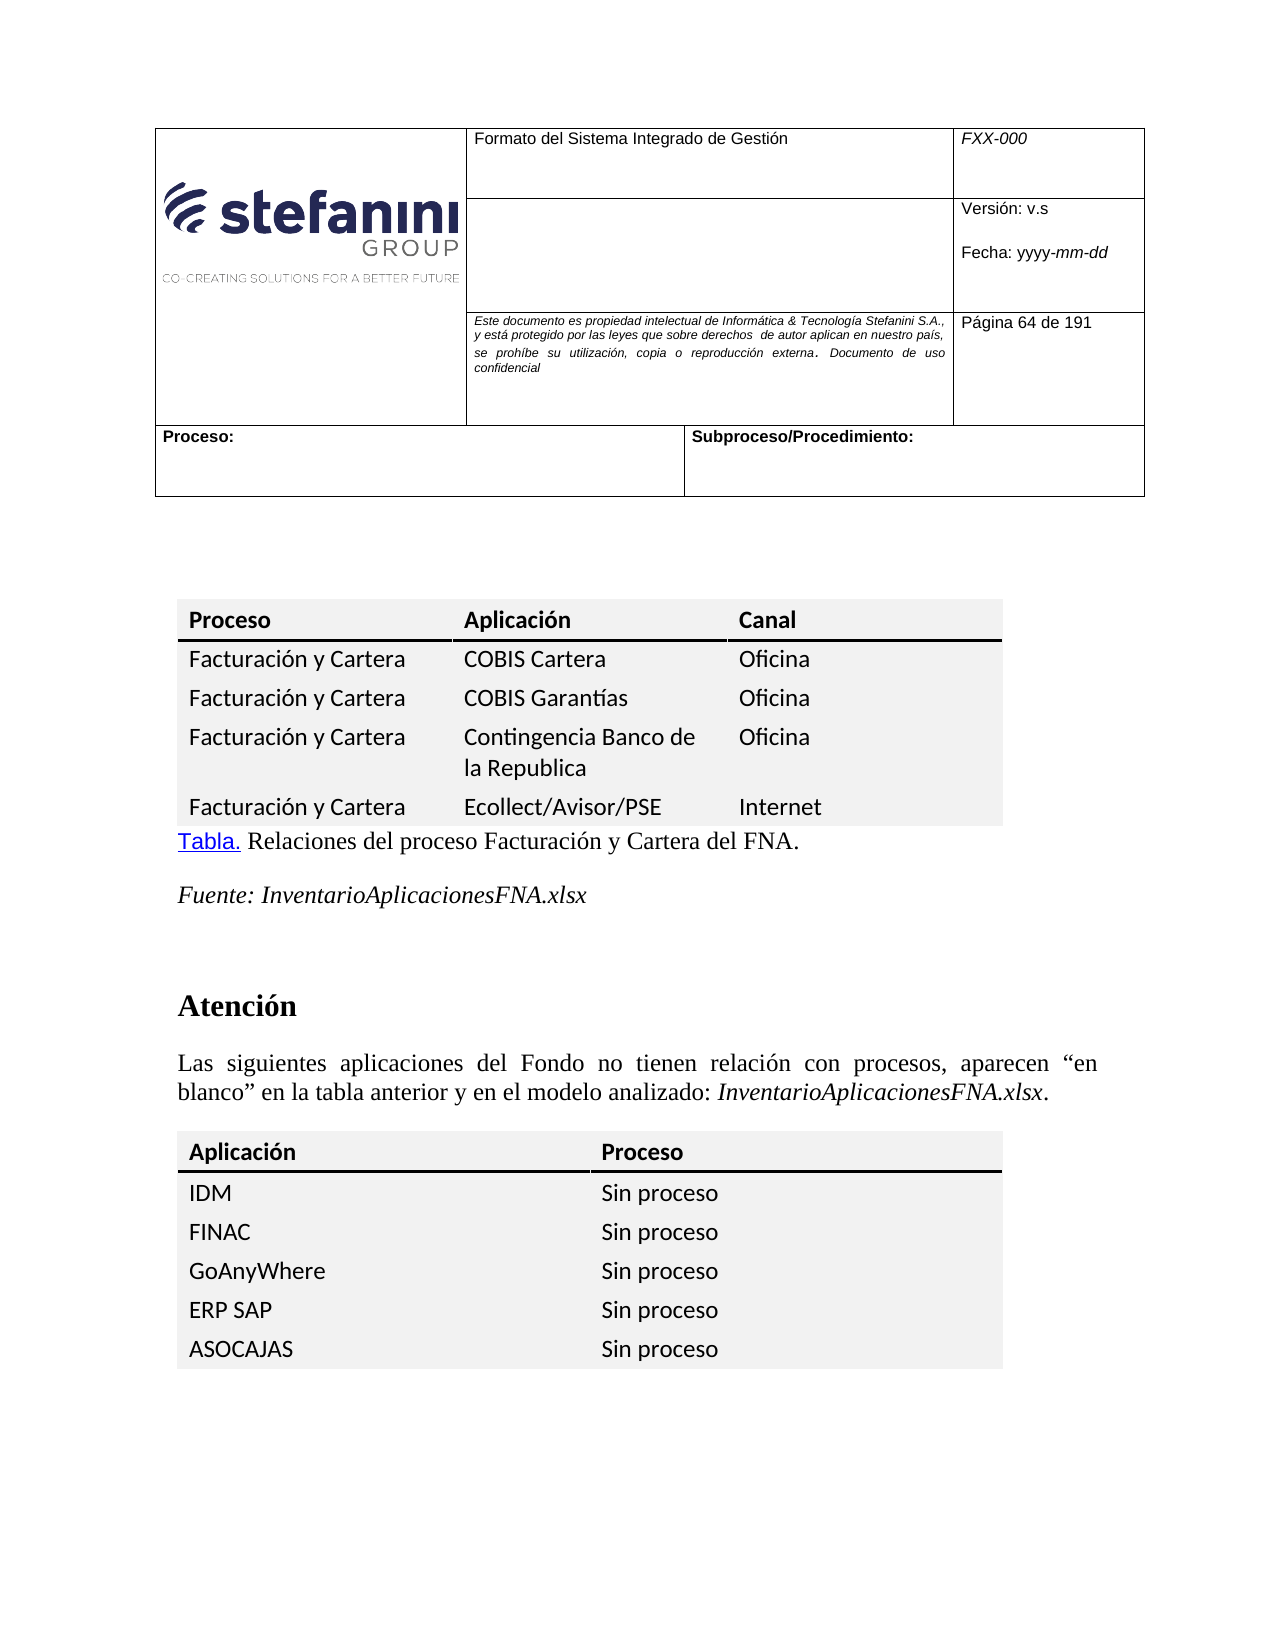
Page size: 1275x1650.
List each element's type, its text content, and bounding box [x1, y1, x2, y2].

table_cell Facturación y Cartera [178, 679, 452, 717]
table_cell COBIS Cartera [453, 642, 727, 677]
table_cell Sin proceso [591, 1329, 1002, 1367]
picture [162, 182, 460, 286]
table_cell Oficina [728, 642, 1002, 677]
table_cell Oficina [728, 718, 1002, 786]
table_header Aplicación [453, 600, 727, 638]
table_cell Sin proceso [591, 1290, 1002, 1328]
text Fuente: InventarioAplicacionesFNA.xlsx [177, 880, 1098, 909]
table_cell COBIS Garantías [453, 679, 727, 717]
text Las siguientes aplicaciones del Fondo no tienen relación con procesos, aparecen “en blanco” en la tabla anterior y en el modelo analizado: InventarioAplicacionesFNA.xlsx. [177, 1048, 1098, 1106]
table_cell Oficina [728, 679, 1002, 717]
table_cell Facturación y Cartera [178, 642, 452, 677]
table_cell Internet [728, 787, 1002, 825]
table_cell Sin proceso [591, 1212, 1002, 1250]
table_header Canal [728, 600, 1002, 638]
table_cell Sin proceso [591, 1173, 1002, 1211]
subtitle Atención [177, 987, 1098, 1023]
table_cell Facturación y Cartera [178, 718, 452, 786]
table_cell GoAnyWhere [178, 1251, 590, 1289]
table_cell Contingencia Banco de la Republica [453, 718, 727, 786]
table_header Proceso [178, 600, 452, 638]
table_cell IDM [178, 1173, 590, 1211]
table_cell Sin proceso [591, 1251, 1002, 1289]
table_cell ERP SAP [178, 1290, 590, 1328]
table_cell Ecollect/Avisor/PSE [453, 787, 727, 825]
table_header Aplicación [178, 1132, 590, 1170]
table_cell Facturación y Cartera [178, 787, 452, 825]
text Tabla. Relaciones del proceso Facturación y Cartera del FNA. [177, 826, 1098, 855]
table_cell ASOCAJAS [178, 1329, 590, 1367]
table_header Proceso [591, 1132, 1002, 1170]
table_cell FINAC [178, 1212, 590, 1250]
